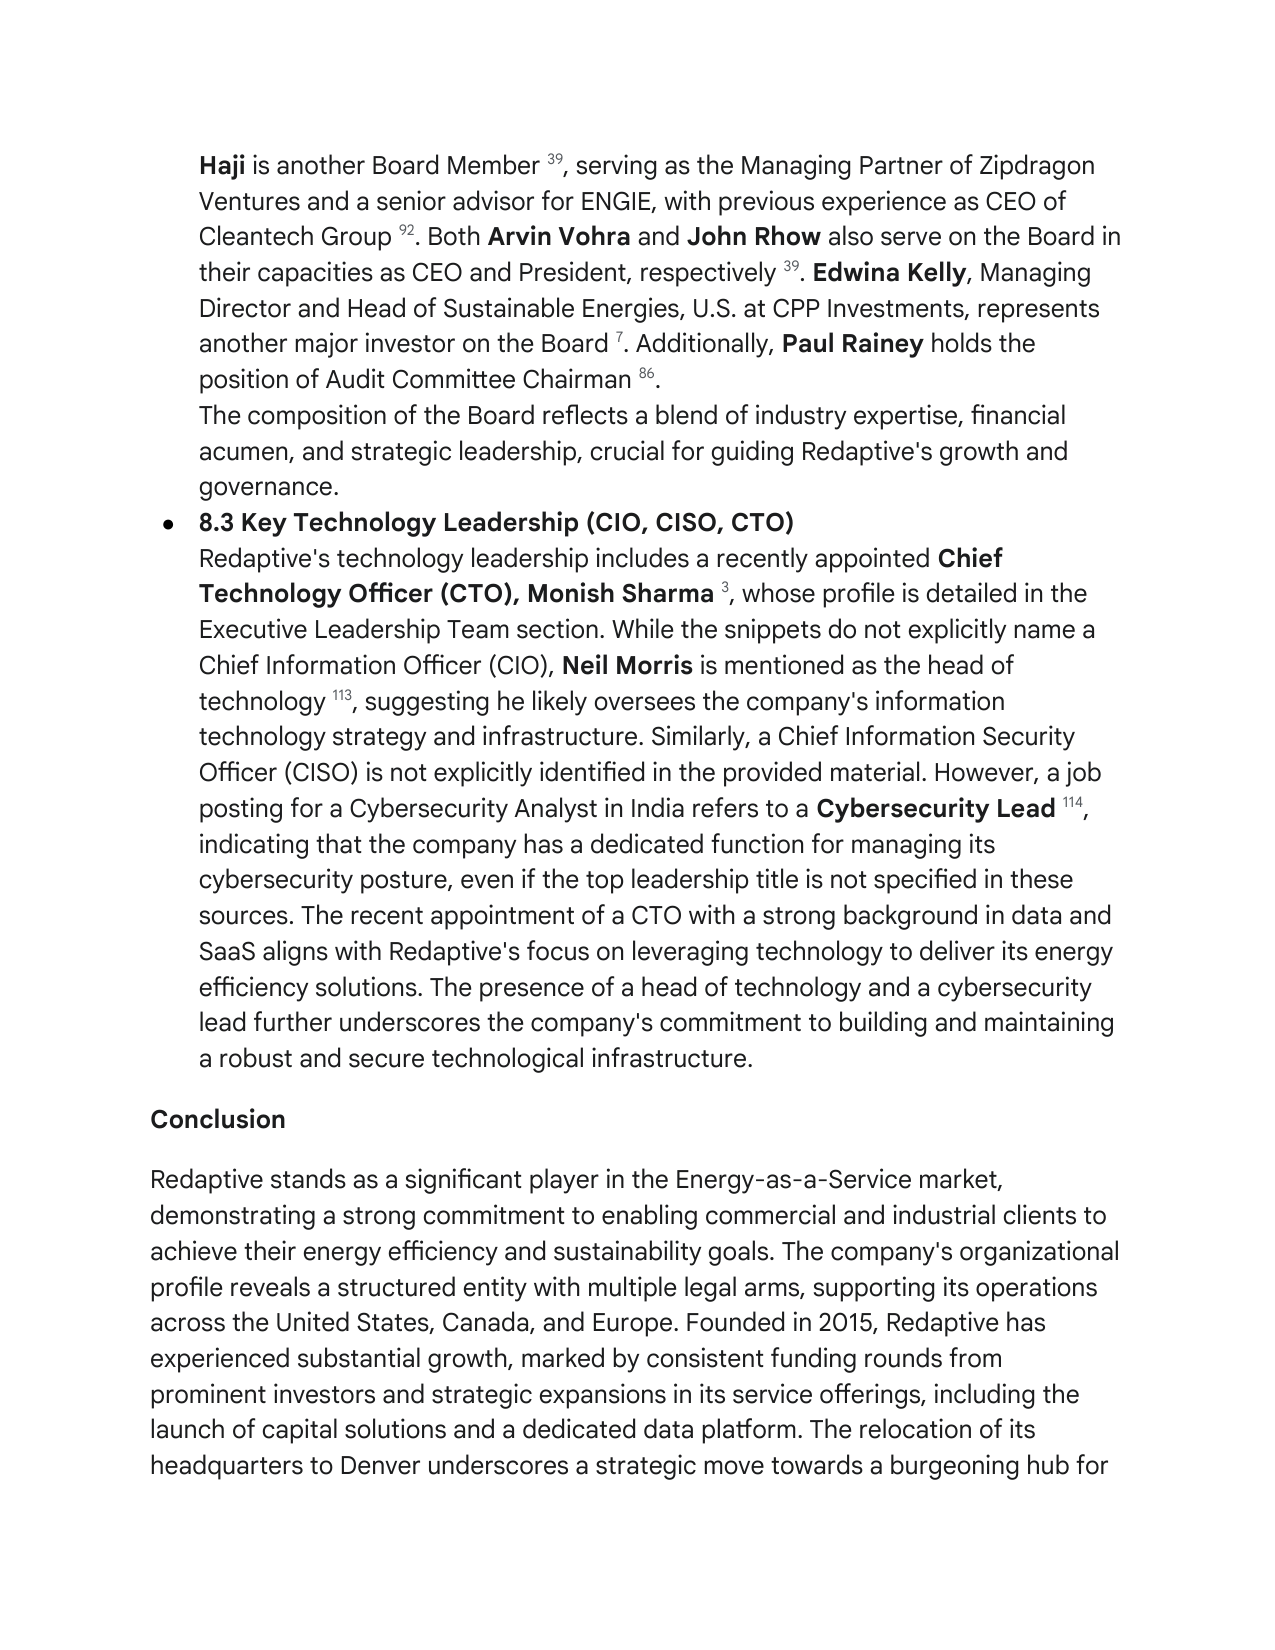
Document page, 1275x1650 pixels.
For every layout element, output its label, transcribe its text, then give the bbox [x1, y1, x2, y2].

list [161, 150, 1125, 503]
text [150, 1165, 1125, 1482]
text Conclusion [150, 1104, 1125, 1135]
list 8.3 Key Technology Leadership (CIO, CISO, CTO) Redaptive's technology leadership includes a recently appointed Chief Technology Officer (CTO), Monish Sharma 3, whose profile is detailed in the Executive Leadership Team section. While the snippets do not explicitly name a Chief Information Officer (CIO), Neil Morris is mentioned as the head of technology 113, suggesting he likely oversees the company's information technology strategy and infrastructure. Similarly, a Chief Information Security Officer (CISO) is not explicitly identified in the provided material. However, a job posting for a Cybersecurity Analyst in India refers to a Cybersecurity Lead 114, indicating that the company has a dedicated function for managing its cybersecurity posture, even if the top leadership title is not specified in these sources. The recent appointment of a CTO with a strong background in data and SaaS aligns with Redaptive's focus on leveraging technology to deliver its energy efficiency solutions. The presence of a head of technology and a cybersecurity lead further underscores the company's commitment to building and maintaining a robust and secure technological infrastructure. [161, 507, 1125, 1074]
